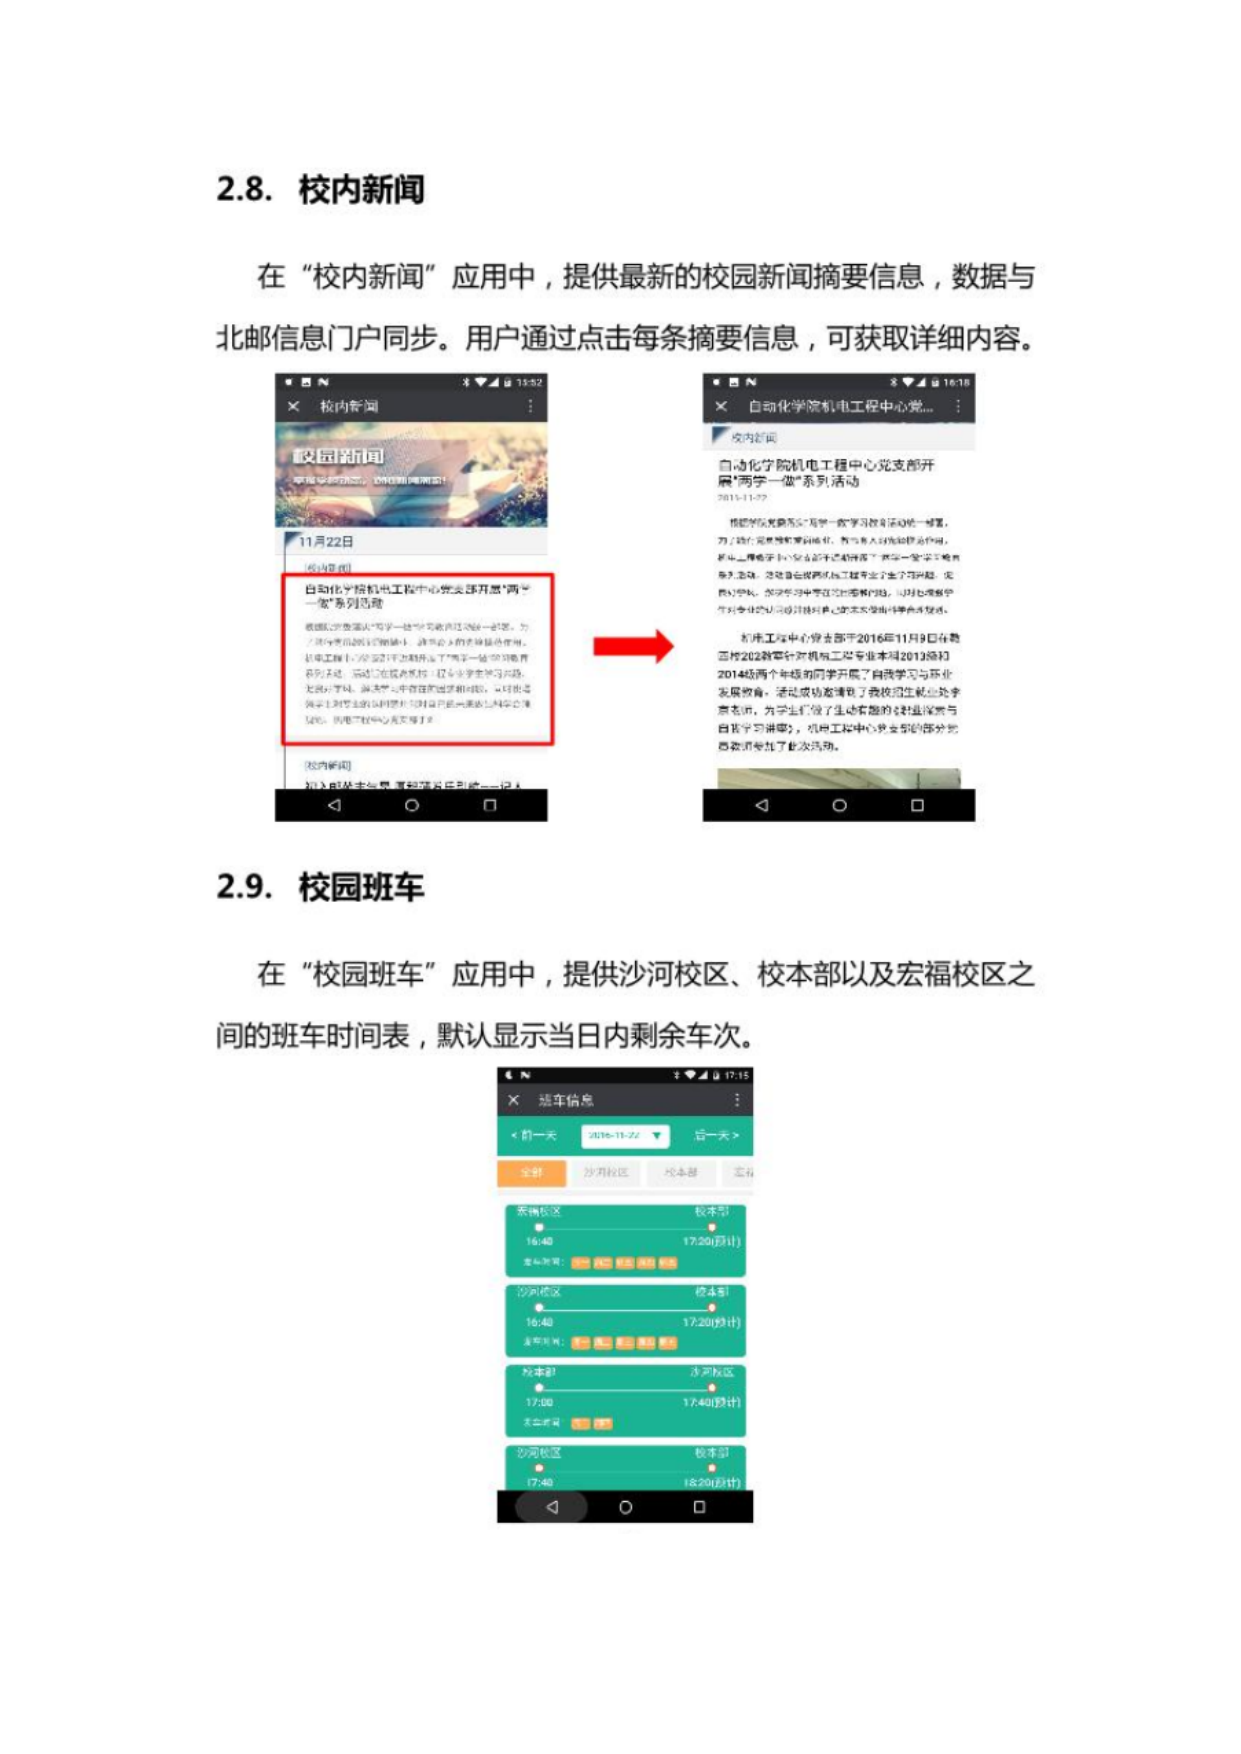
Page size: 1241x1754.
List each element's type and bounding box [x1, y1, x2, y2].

picture [187, 162, 1053, 1534]
